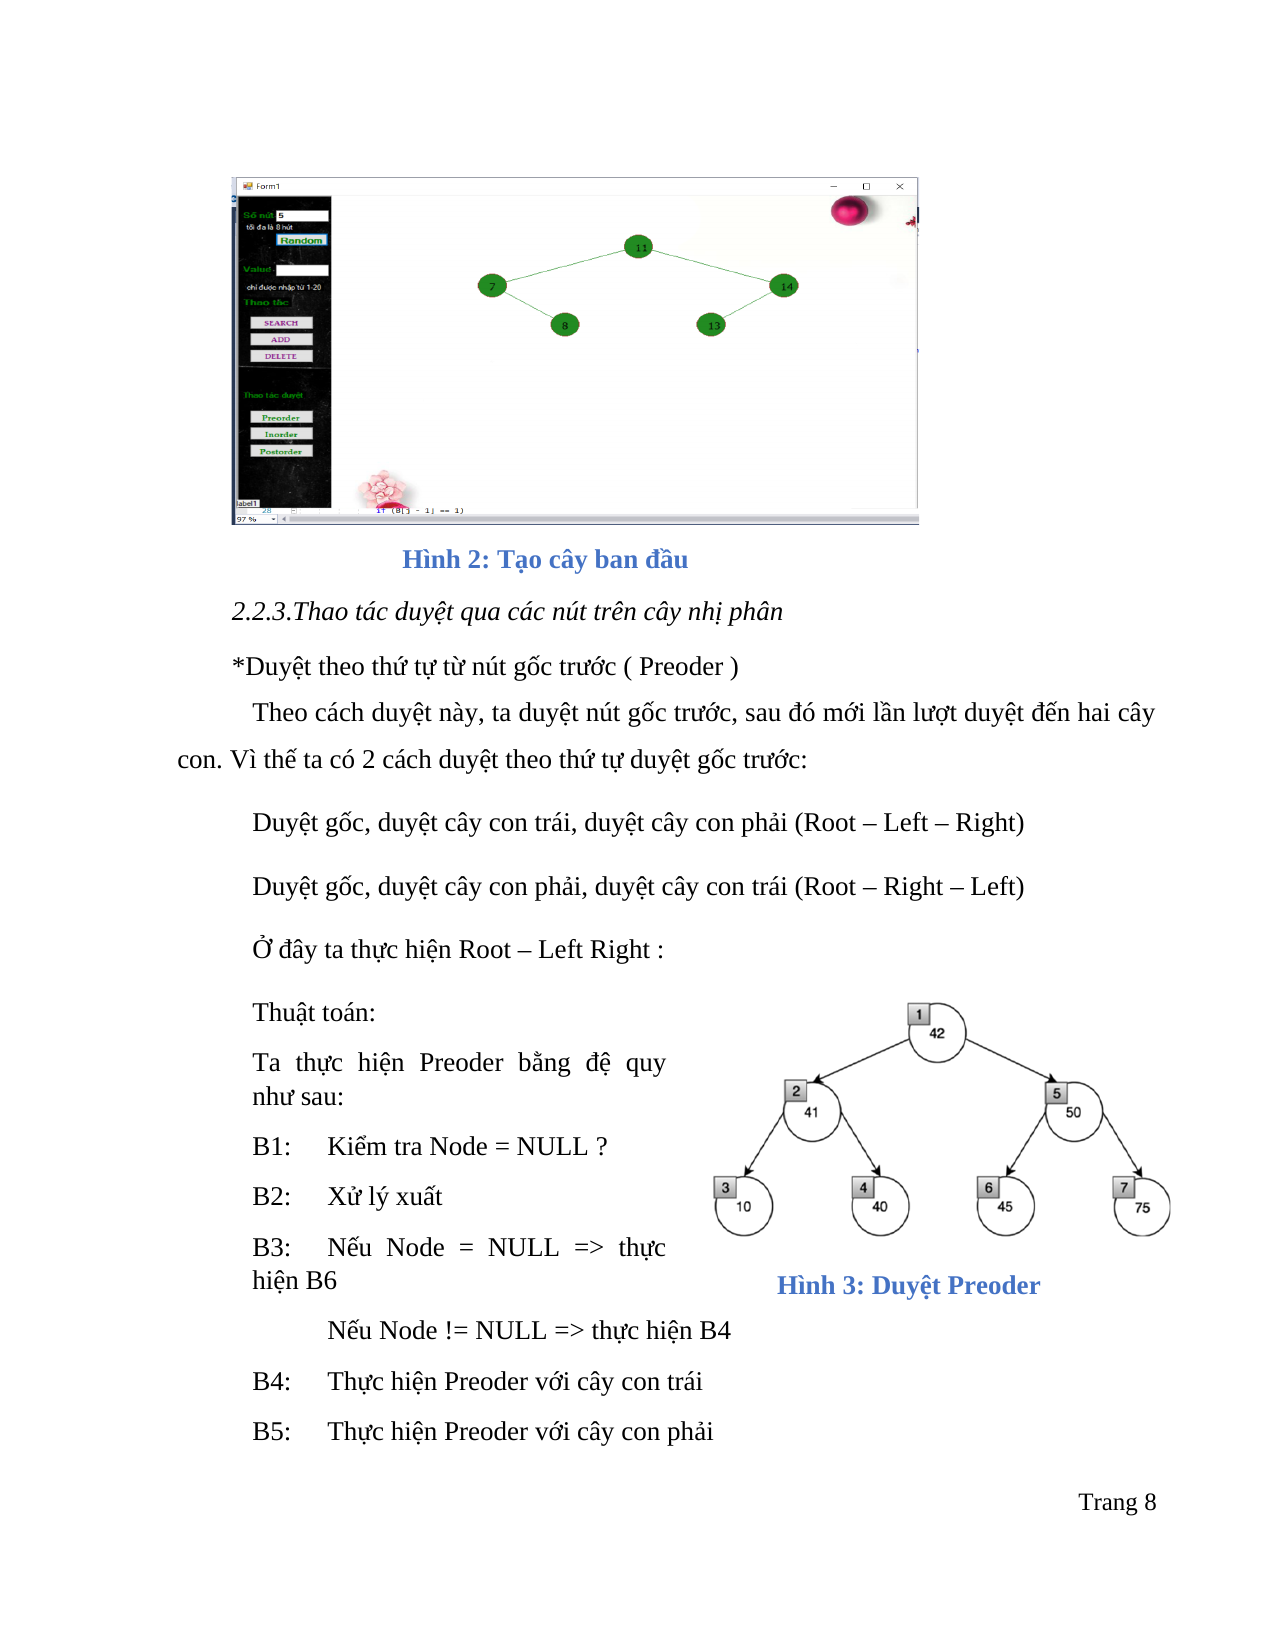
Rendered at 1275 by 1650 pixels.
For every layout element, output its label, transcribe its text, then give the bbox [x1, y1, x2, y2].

text Duyệt gốc, duyệt cây con trái, duyệt cây con phải (Root – Left – Right) [252, 806, 1156, 837]
subtitle 2.2.3.Thao tác duyệt qua các nút trên cây nhị phân [177, 595, 1156, 626]
text Nếu Node != NULL => thực hiện B4 [252, 1314, 1156, 1346]
picture [231, 177, 920, 525]
text B5: Thực hiện Preoder với cây con phải [252, 1415, 1156, 1446]
subtitle *Duyệt theo thứ tự từ nút gốc trước ( Preoder ) [177, 650, 1156, 681]
text B4: Thực hiện Preoder với cây con trái [252, 1365, 1156, 1396]
text Theo cách duyệt này, ta duyệt nút gốc trước, sau đó mới lần lượt duyệt đến hai cây con. Vì thế ta có 2 cách duyệt theo thứ tự duyệt gốc trước: [177, 696, 1156, 774]
text Duyệt gốc, duyệt cây con phải, duyệt cây con trái (Root – Right – Left) [252, 870, 1156, 901]
text B3: Nếu Node = NULL => thực hiện B6 [252, 1231, 1156, 1295]
text Ở đây ta thực hiện Root – Left Right : [252, 933, 1156, 964]
picture [685, 982, 1197, 1256]
text B2: Xử lý xuất [252, 1181, 685, 1212]
text Hình 2: Tạo cây ban đầu [327, 543, 1156, 574]
text Thuật toán: [252, 996, 685, 1027]
text B1: Kiểm tra Node = NULL ? [252, 1130, 685, 1161]
text Ta thực hiện Preoder bằng đệ quy như sau: [252, 1047, 685, 1111]
